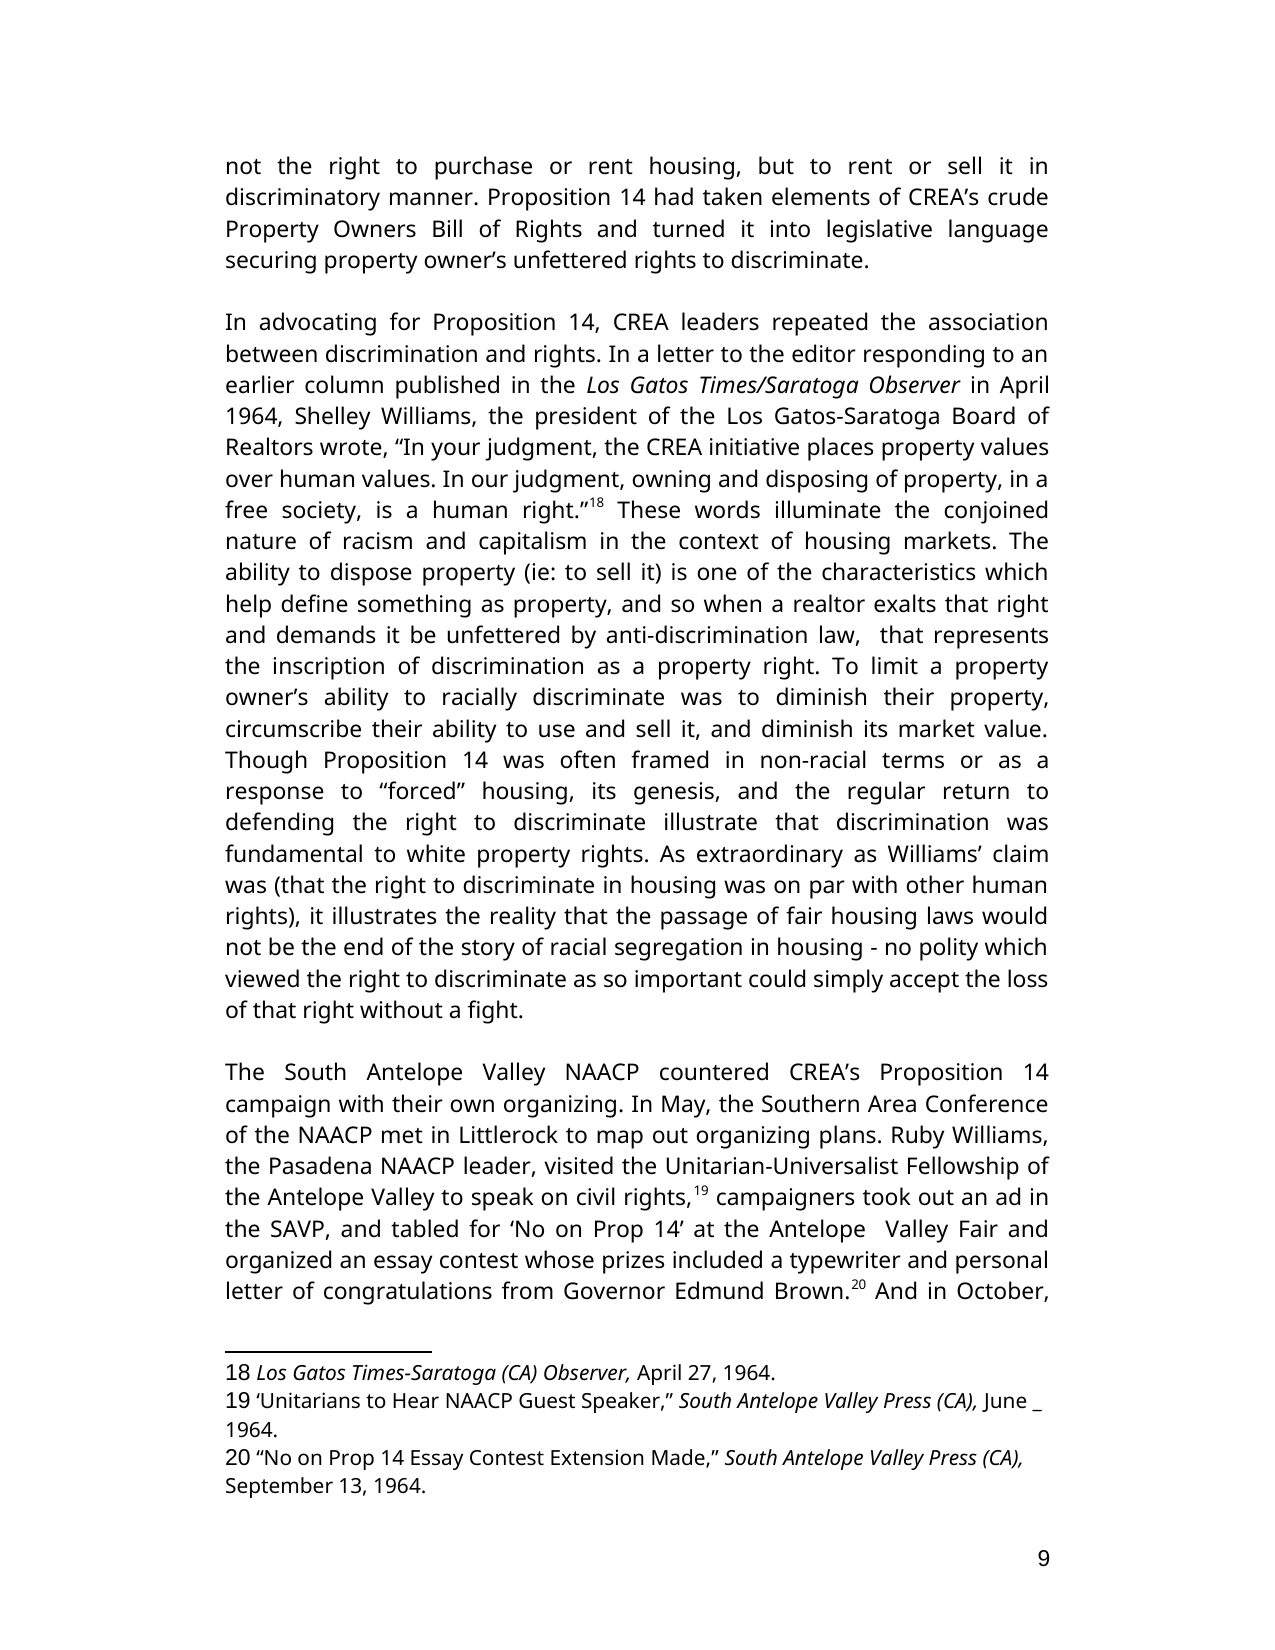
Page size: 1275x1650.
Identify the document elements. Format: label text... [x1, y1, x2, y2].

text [225, 150, 1050, 275]
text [225, 1056, 1050, 1306]
text In advocating for Proposition 14, CREA leaders repeated the association between discrimination and rights. In a letter to the editor responding to an earlier column published in the Los Gatos Times/Saratoga Observer in April 1964, Shelley Williams, the president of the Los Gatos-Saratoga Board of Realtors wrote, “In your judgment, the CREA initiative places property values over human values. In our judgment, owning and disposing of property, in a free society, is a human right.” These words illuminate the conjoined nature of racism and capitalism in the context of housing markets. The ability to dispose property (ie: to sell it) is one of the characteristics which help define something as property, and so when a realtor exalts that right and demands it be unfettered by anti-discrimination law, that represents the inscription of discrimination as a property right. To limit a property owner’s ability to racially discriminate was to diminish their property, circumscribe their ability to use and sell it, and diminish its market value. Though Proposition 14 was often framed in non-racial terms or as a response to “forced” housing, its genesis, and the regular return to defending the right to discriminate illustrate that discrimination was fundamental to white property rights. As extraordinary as Williams’ claim was (that the right to discriminate in housing was on par with other human rights), it illustrates the reality that the passage of fair housing laws would not be the end of the story of racial segregation in housing - no polity which viewed the right to discriminate as so important could simply accept the loss of that right without a fight. [225, 306, 1050, 1025]
